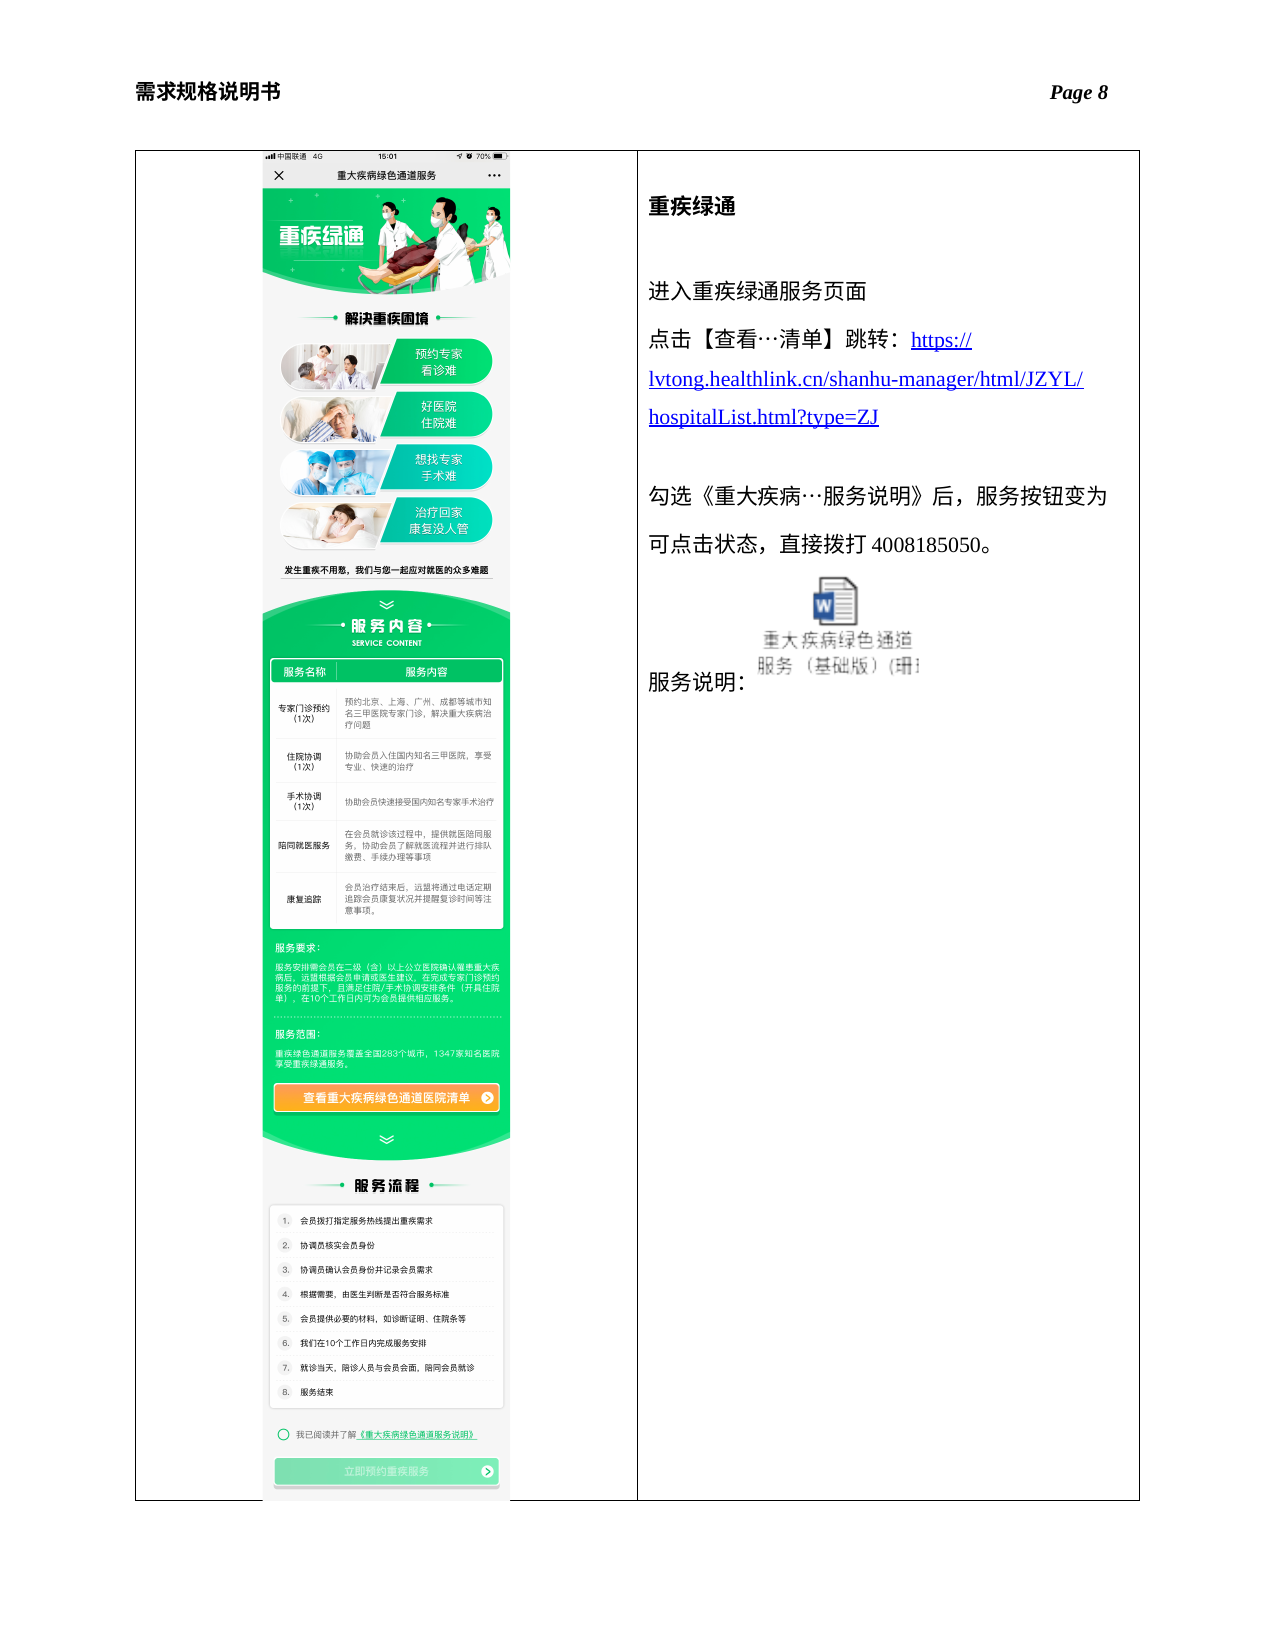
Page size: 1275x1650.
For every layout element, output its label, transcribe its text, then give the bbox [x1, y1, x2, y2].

table_cell 重疾绿通 进入重疾绿通服务页面 点击【查看…清单】跳转：https://lvtong.healthlink.cn/shanhu-manager/html/JZYL/hospitalList.html?type=ZJ 勾选《重大疾病…服务说明》后，服务按钮变为可点击状态，直接拨打4008185050。 服务说明： [638, 151, 1139, 1500]
table_cell [136, 151, 262, 1500]
picture [262, 151, 511, 1501]
table_cell [511, 151, 637, 1500]
